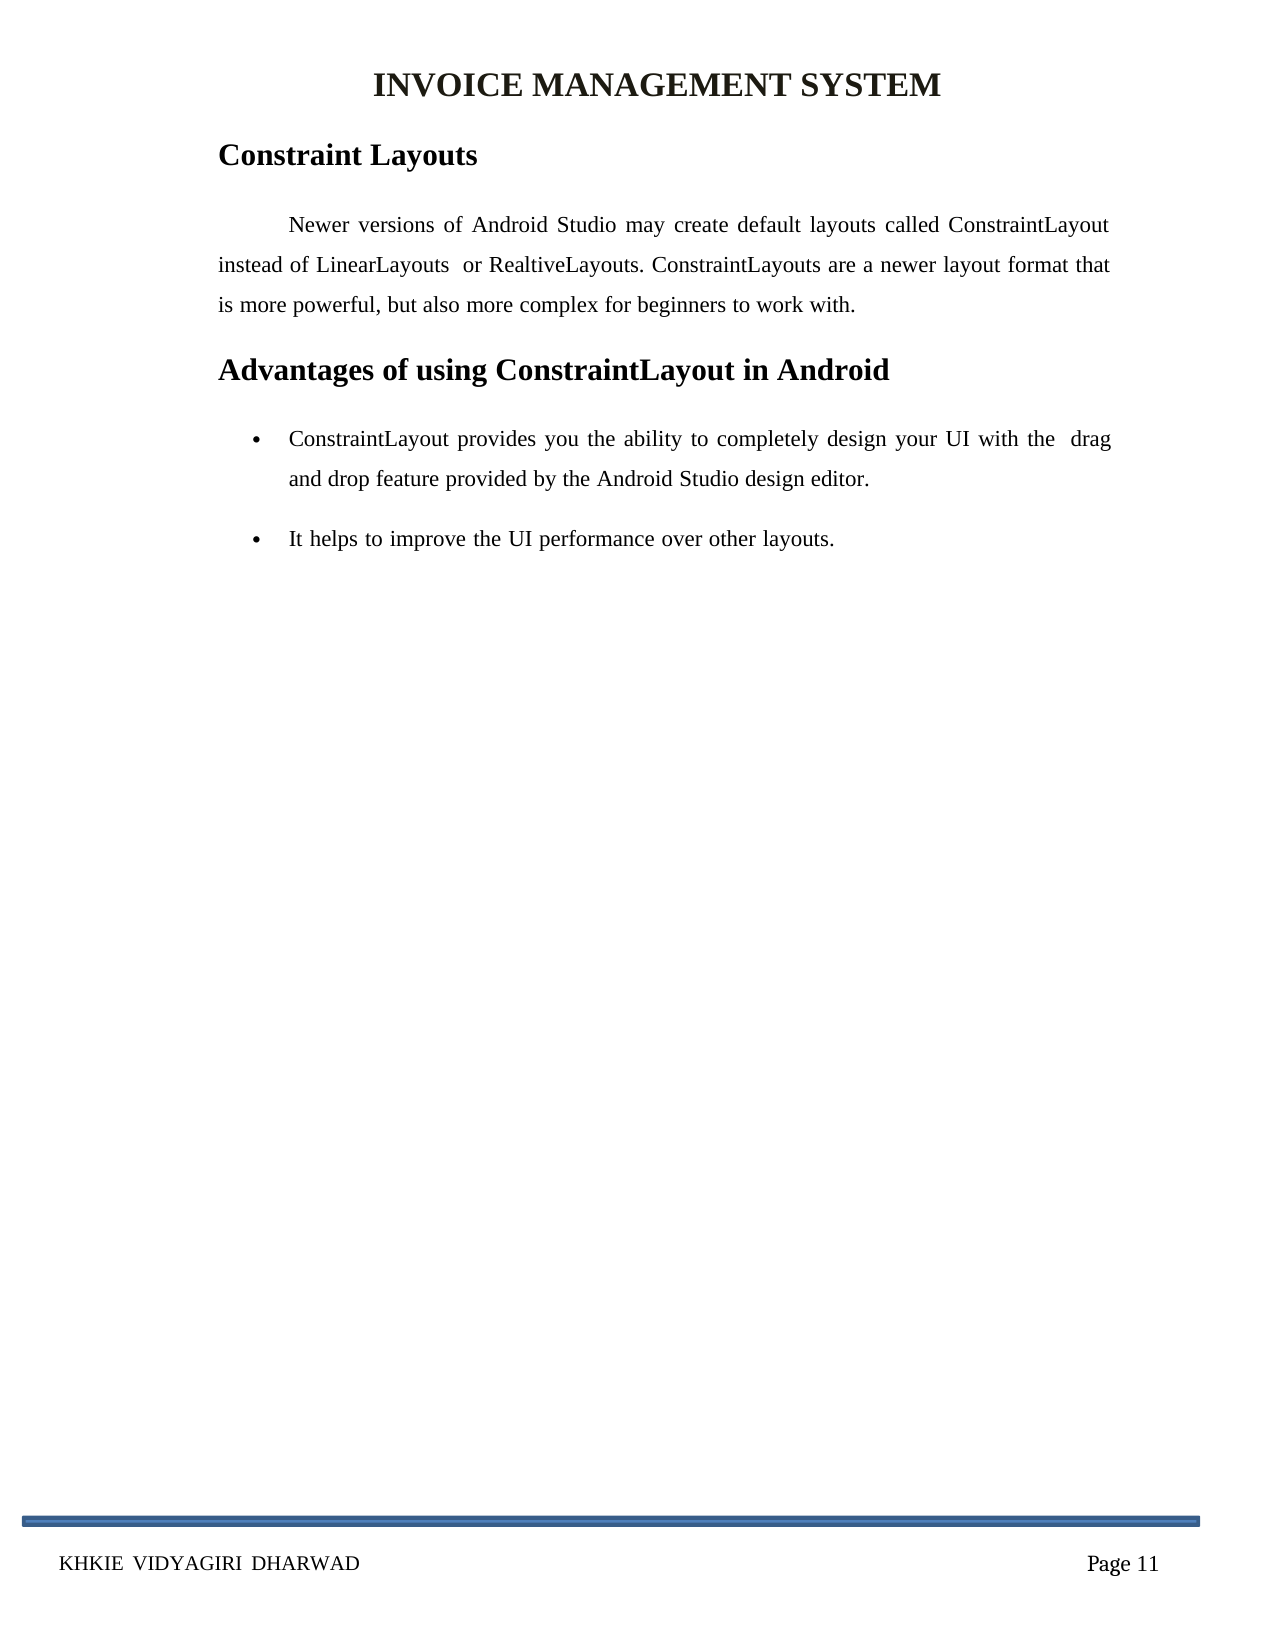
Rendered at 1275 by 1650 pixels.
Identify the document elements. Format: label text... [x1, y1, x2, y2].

list It helps to improve the UI performance over other layouts. [253, 525, 1177, 551]
subtitle Constraint Layouts [218, 137, 1177, 172]
list ConstraintLayout provides you the ability to completely design your UI with the drag and drop feature provided by the Android Studio design editor. [253, 425, 1111, 491]
subtitle Advantages of using ConstraintLayout in Android [218, 351, 1177, 387]
text Newer versions of Android Studio may create default layouts called ConstraintLayout instead of LinearLayouts or RealtiveLayouts. ConstraintLayouts are a newer layout format that is more powerful, but also more complex for beginners to work with. [218, 211, 1111, 318]
